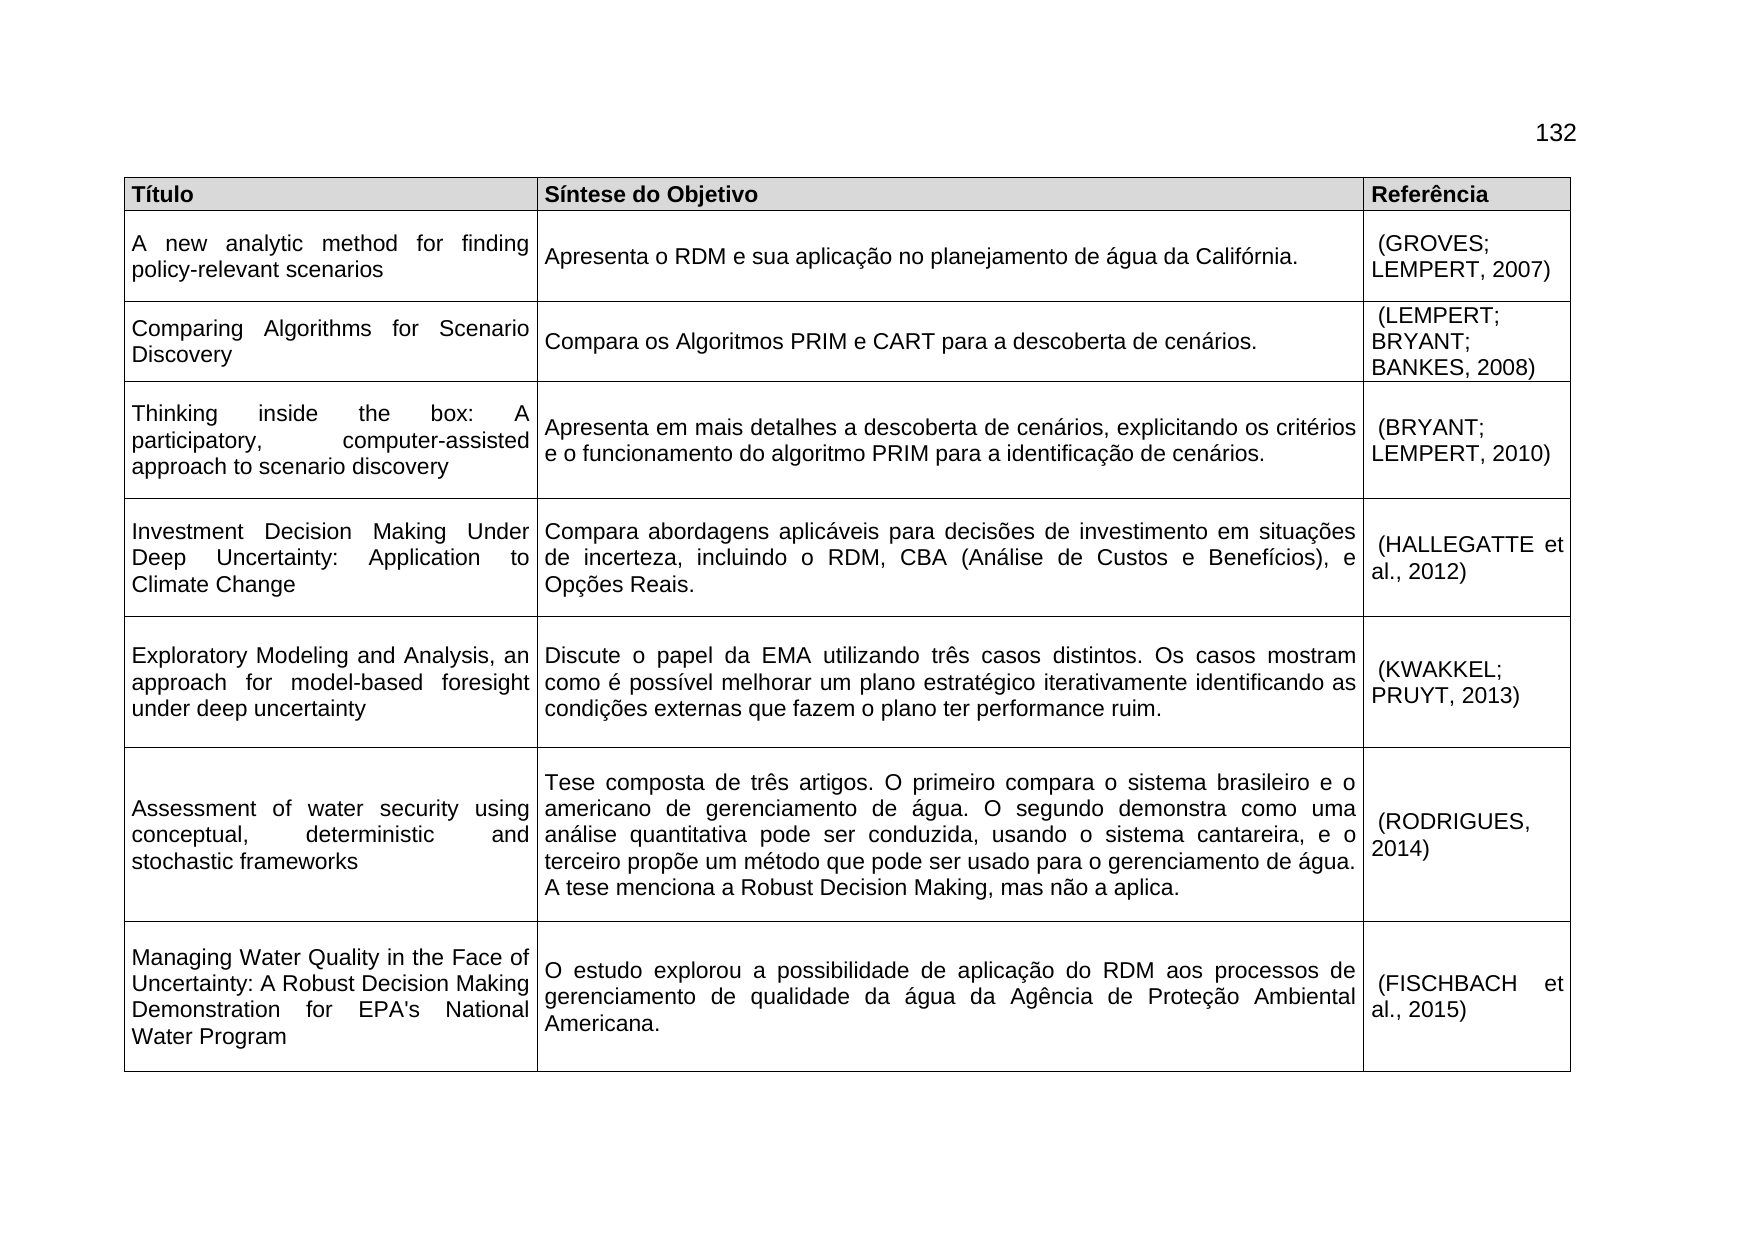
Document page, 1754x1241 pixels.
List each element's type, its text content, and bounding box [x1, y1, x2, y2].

table_cell Compara abordagens aplicáveis para decisões de investimento em situações de incerteza, incluindo o RDM, CBA (Análise de Custos e Benefícios), e Opções Reais. [538, 499, 1363, 616]
table_cell Managing Water Quality in the Face of Uncertainty: A Robust Decision Making Demonstration for EPA's National Water Program [125, 922, 537, 1071]
table_header Referência [1364, 178, 1570, 210]
table_cell Investment Decision Making Under Deep Uncertainty: Application to Climate Change [125, 499, 537, 616]
table_cell Apresenta o RDM e sua aplicação no planejamento de água da Califórnia. [538, 211, 1363, 301]
table_cell Compara os Algoritmos PRIM e CART para a descoberta de cenários. [538, 302, 1363, 381]
table_cell (HALLEGATTE et al., 2012) [1364, 499, 1570, 616]
table_cell Apresenta em mais detalhes a descoberta de cenários, explicitando os critérios e o funcionamento do algoritmo PRIM para a identificação de cenários. [538, 382, 1363, 498]
table_cell Assessment of water security using conceptual, deterministic and stochastic frameworks [125, 748, 537, 921]
table_cell (RODRIGUES, 2014) [1364, 748, 1570, 921]
table_cell (FISCHBACH et al., 2015) [1364, 922, 1570, 1071]
table_cell (KWAKKEL; PRUYT, 2013) [1364, 617, 1570, 747]
table_cell Comparing Algorithms for Scenario Discovery [125, 302, 537, 381]
table_cell (BRYANT; LEMPERT, 2010) [1364, 382, 1570, 498]
table_cell Tese composta de três artigos. O primeiro compara o sistema brasileiro e o americano de gerenciamento de água. O segundo demonstra como uma análise quantitativa pode ser conduzida, usando o sistema cantareira, e o terceiro propõe um método que pode ser usado para o gerenciamento de água. A tese menciona a Robust Decision Making, mas não a aplica. [538, 748, 1363, 921]
table_cell O estudo explorou a possibilidade de aplicação do RDM aos processos de gerenciamento de qualidade da água da Agência de Proteção Ambiental Americana. [538, 922, 1363, 1071]
table_cell A new analytic method for finding policy-relevant scenarios [125, 211, 537, 301]
table_cell Exploratory Modeling and Analysis, an approach for model-based foresight under deep uncertainty [125, 617, 537, 747]
table_cell (LEMPERT; BRYANT; BANKES, 2008) [1364, 302, 1570, 381]
table_cell (GROVES; LEMPERT, 2007) [1364, 211, 1570, 301]
table_cell Thinking inside the box: A participatory, computer-assisted approach to scenario discovery [125, 382, 537, 498]
table_header Título [125, 178, 537, 210]
table_cell Discute o papel da EMA utilizando três casos distintos. Os casos mostram como é possível melhorar um plano estratégico iterativamente identificando as condições externas que fazem o plano ter performance ruim. [538, 617, 1363, 747]
table_header Síntese do Objetivo [538, 178, 1363, 210]
